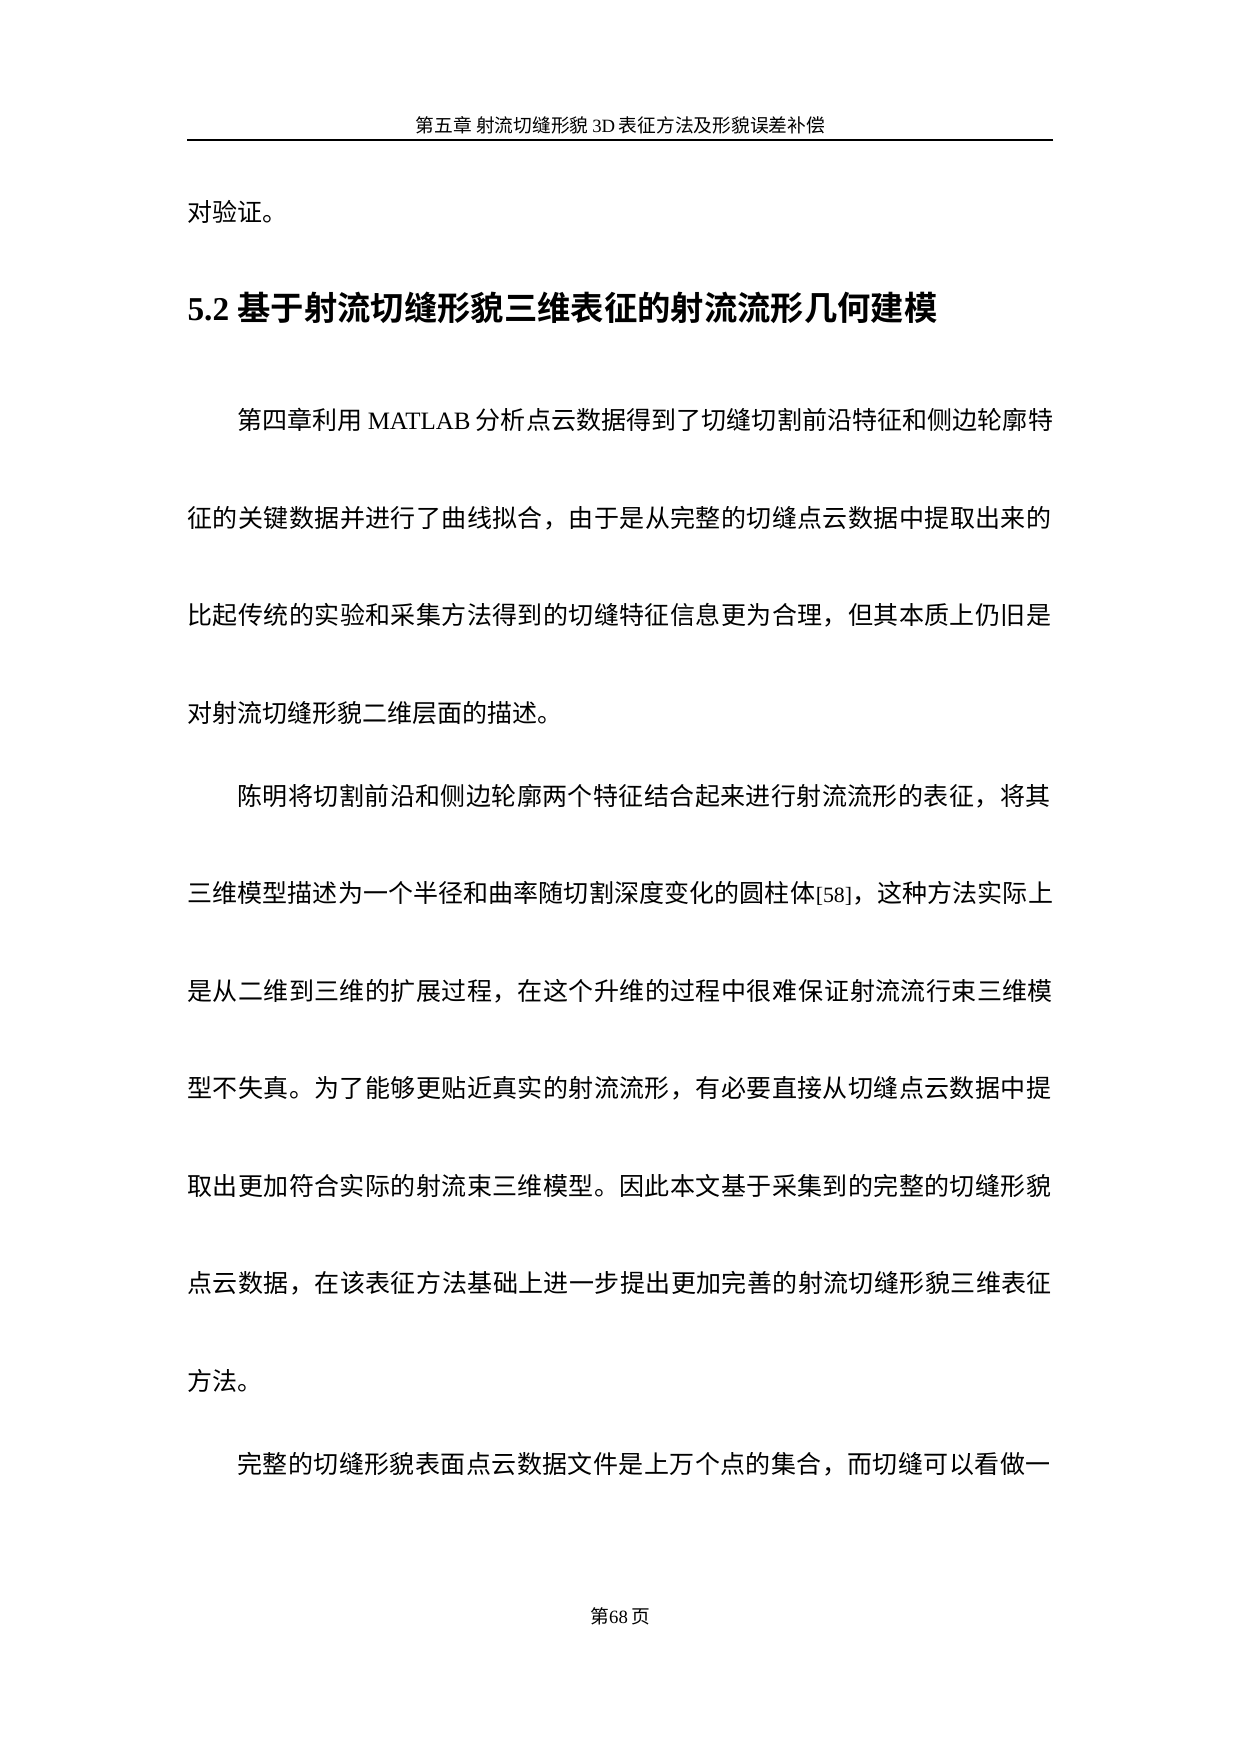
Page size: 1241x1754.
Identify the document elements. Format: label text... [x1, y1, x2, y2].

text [187, 178, 1053, 243]
subtitle 5.2 基于射流切缝形貌三维表征的射流流形几何建模 [187, 274, 1053, 339]
text 陈明将切割前沿和侧边轮廓两个特征结合起来进行射流流形的表征，将其三维模型描述为一个半径和曲率随切割深度变化的圆柱体[58]，这种方法实际上是从二维到三维的扩展过程，在这个升维的过程中很难保证射流流行束三维模型不失真。为了能够更贴近真实的射流流形，有必要直接从切缝点云数据中提取出更加符合实际的射流束三维模型。因此本文基于采集到的完整的切缝形貌点云数据，在该表征方法基础上进一步提出更加完善的射流切缝形貌三维表征方法。 [187, 762, 1053, 1412]
text 第四章利用MATLAB分析点云数据得到了切缝切割前沿特征和侧边轮廓特征的关键数据并进行了曲线拟合，由于是从完整的切缝点云数据中提取出来的，比起传统的实验和采集方法得到的切缝特征信息更为合理，但其本质上仍旧是对射流切缝形貌二维层面的描述。 [187, 386, 1053, 744]
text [187, 1430, 1053, 1495]
